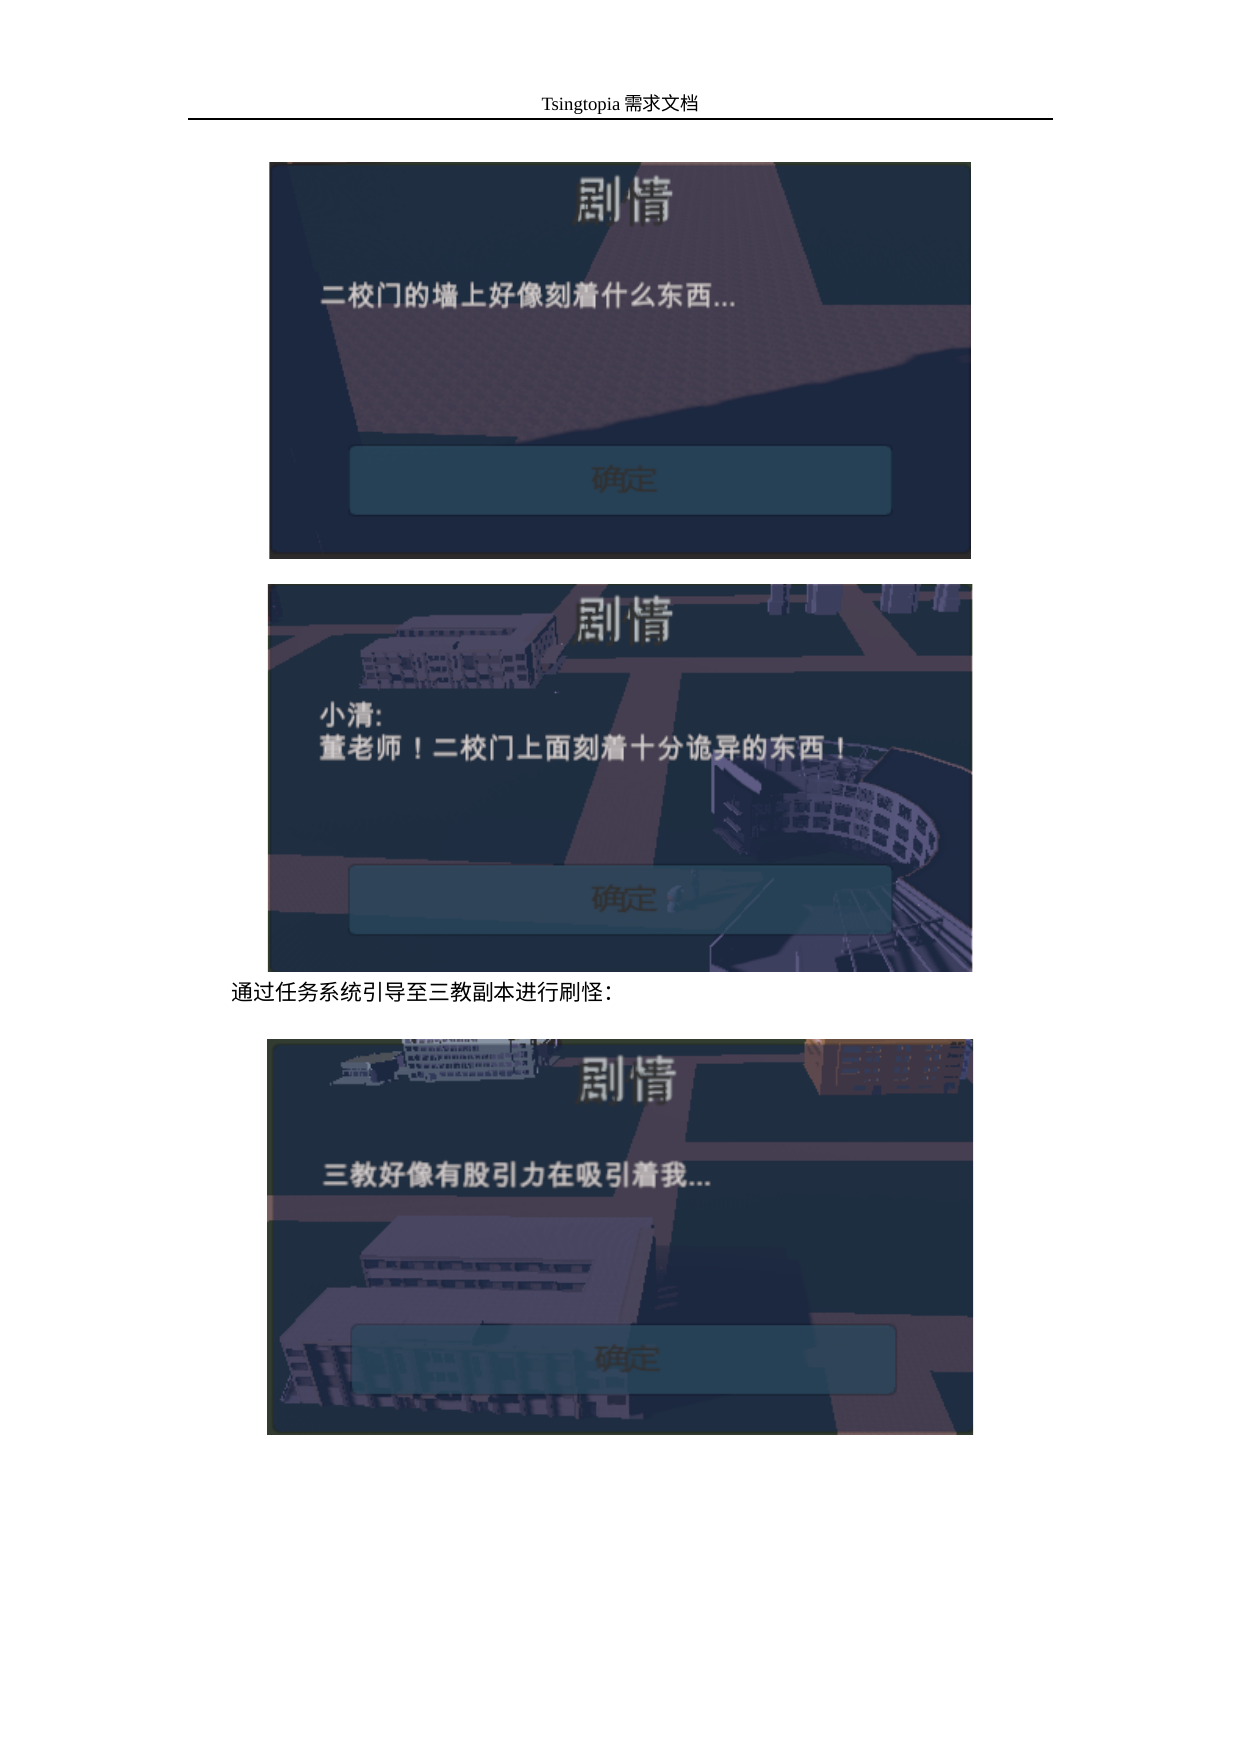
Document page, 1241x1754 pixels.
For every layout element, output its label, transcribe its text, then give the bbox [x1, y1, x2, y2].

picture [269, 162, 971, 559]
text 通过任务系统引导至三教副本进行刷怪： [187, 974, 1053, 1007]
picture [267, 584, 973, 972]
picture [267, 1039, 974, 1435]
